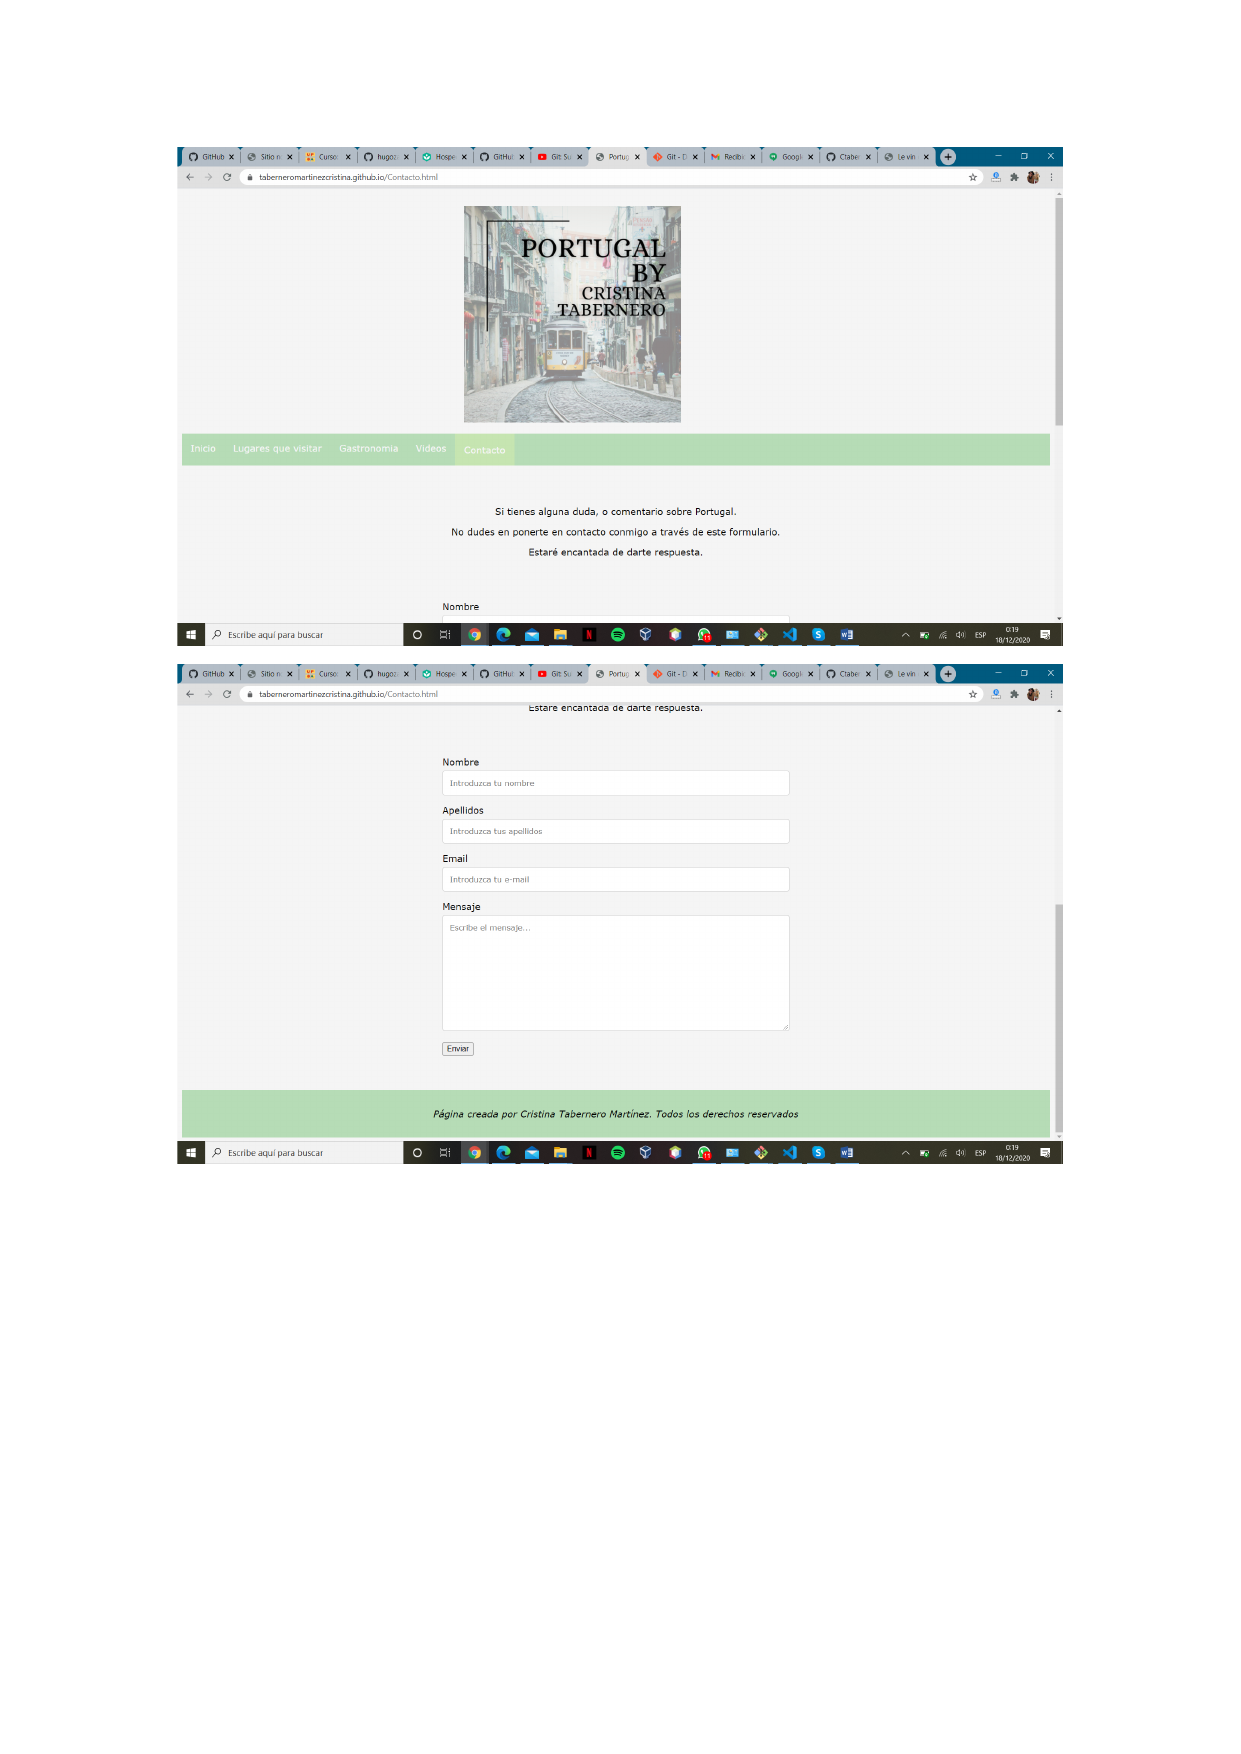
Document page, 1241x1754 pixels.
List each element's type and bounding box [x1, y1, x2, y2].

picture [177, 664, 1063, 1164]
picture [941, 666, 955, 681]
picture [941, 149, 955, 164]
picture [177, 147, 1063, 646]
